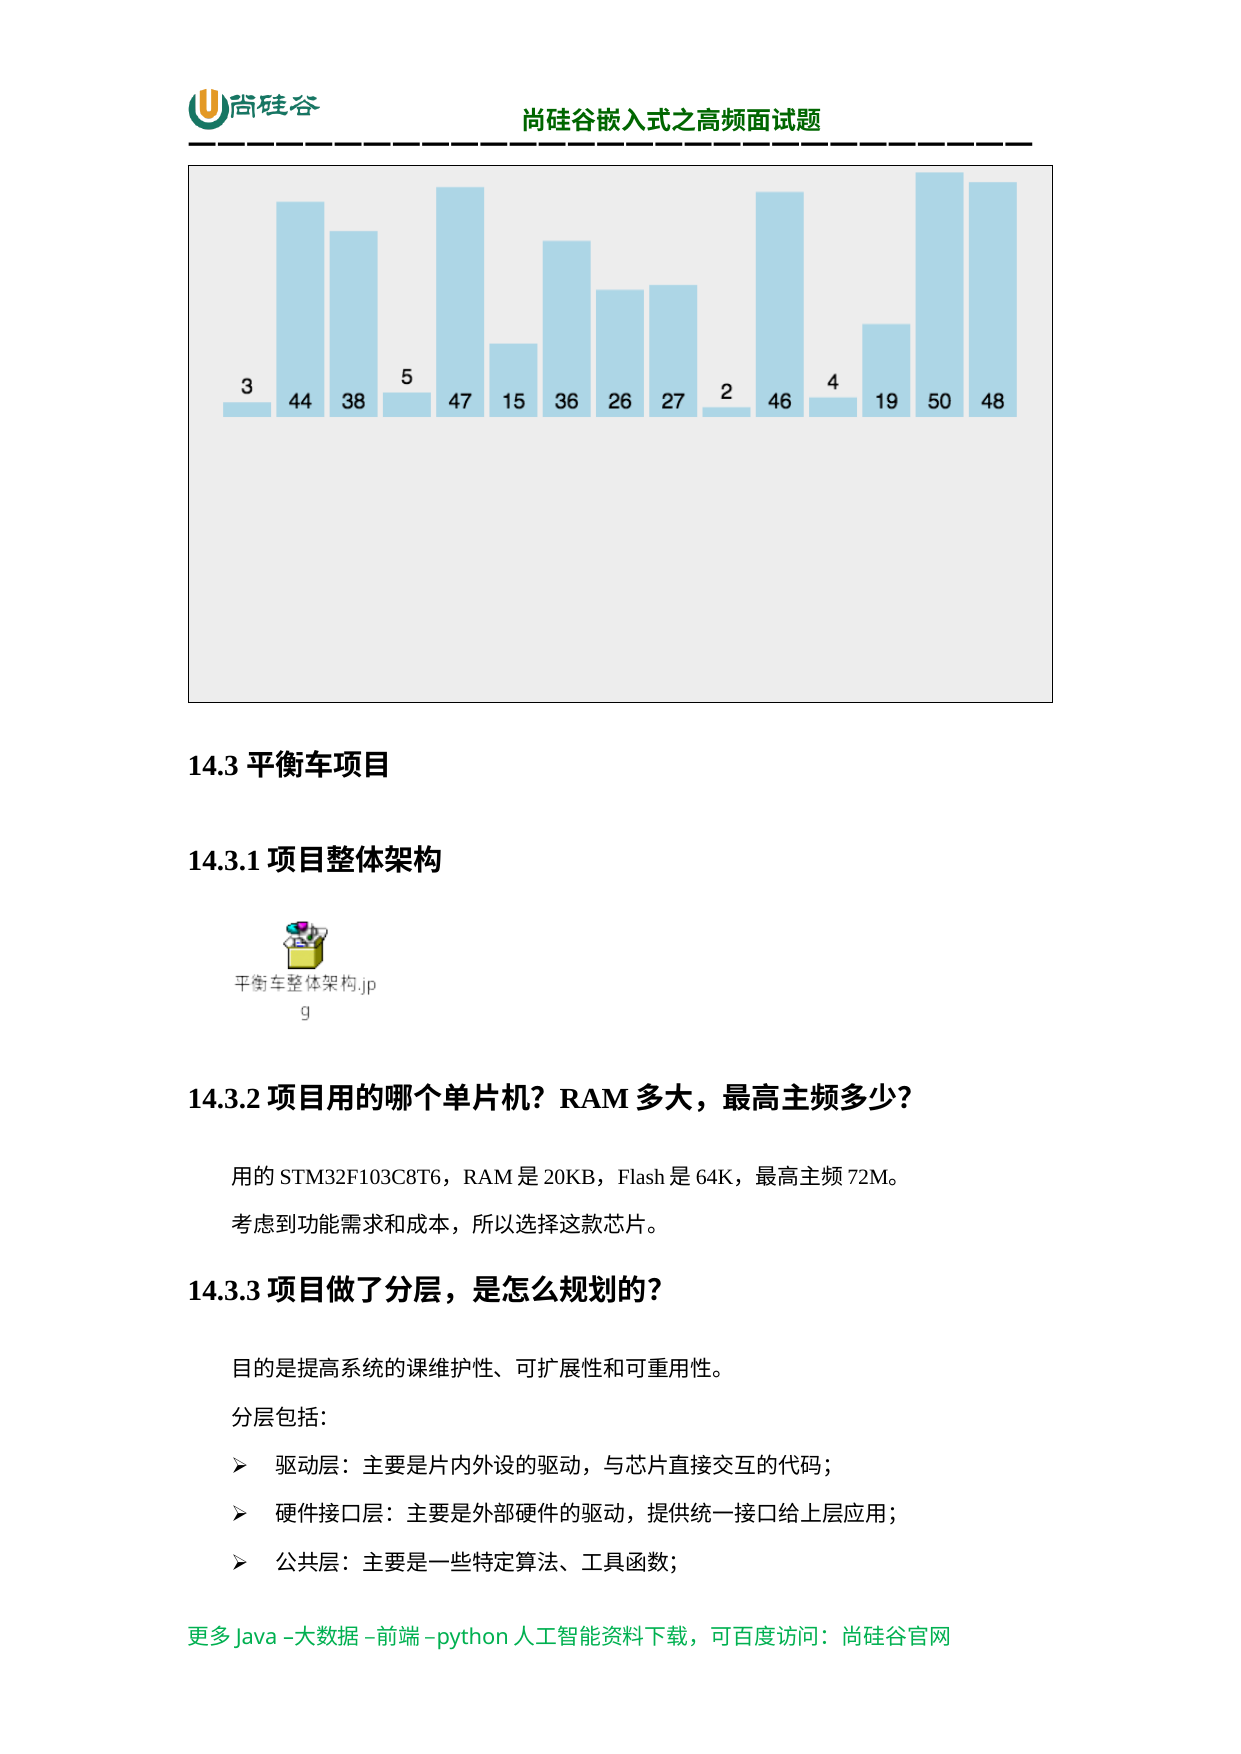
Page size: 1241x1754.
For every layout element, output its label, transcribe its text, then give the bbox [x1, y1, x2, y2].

text 考虑到功能需求和成本，所以选择这款芯片。 [187, 1207, 1053, 1239]
text 项目整体架构 [187, 825, 1053, 890]
text 目的是提高系统的课维护性、可扩展性和可重用性。 [187, 1351, 1053, 1383]
text 项目用的哪个单片机？RAM多大，最高主频多少？ [187, 1063, 1053, 1128]
text 分层包括： [187, 1399, 1053, 1432]
picture [189, 166, 1052, 702]
text 公共层：主要是一些特定算法、工具函数； [231, 1544, 1053, 1577]
text 项目做了分层，是怎么规划的？ [187, 1255, 1053, 1320]
text 平衡车项目 [187, 730, 1053, 795]
text 硬件接口层：主要是外部硬件的驱动，提供统一接口给上层应用； [231, 1496, 1053, 1528]
picture [187, 88, 320, 130]
text 用的STM32F103C8T6，RAM是20KB，Flash是64K，最高主频72M。 [187, 1159, 1053, 1191]
text 驱动层：主要是片内外设的驱动，与芯片直接交互的代码； [231, 1447, 1053, 1480]
